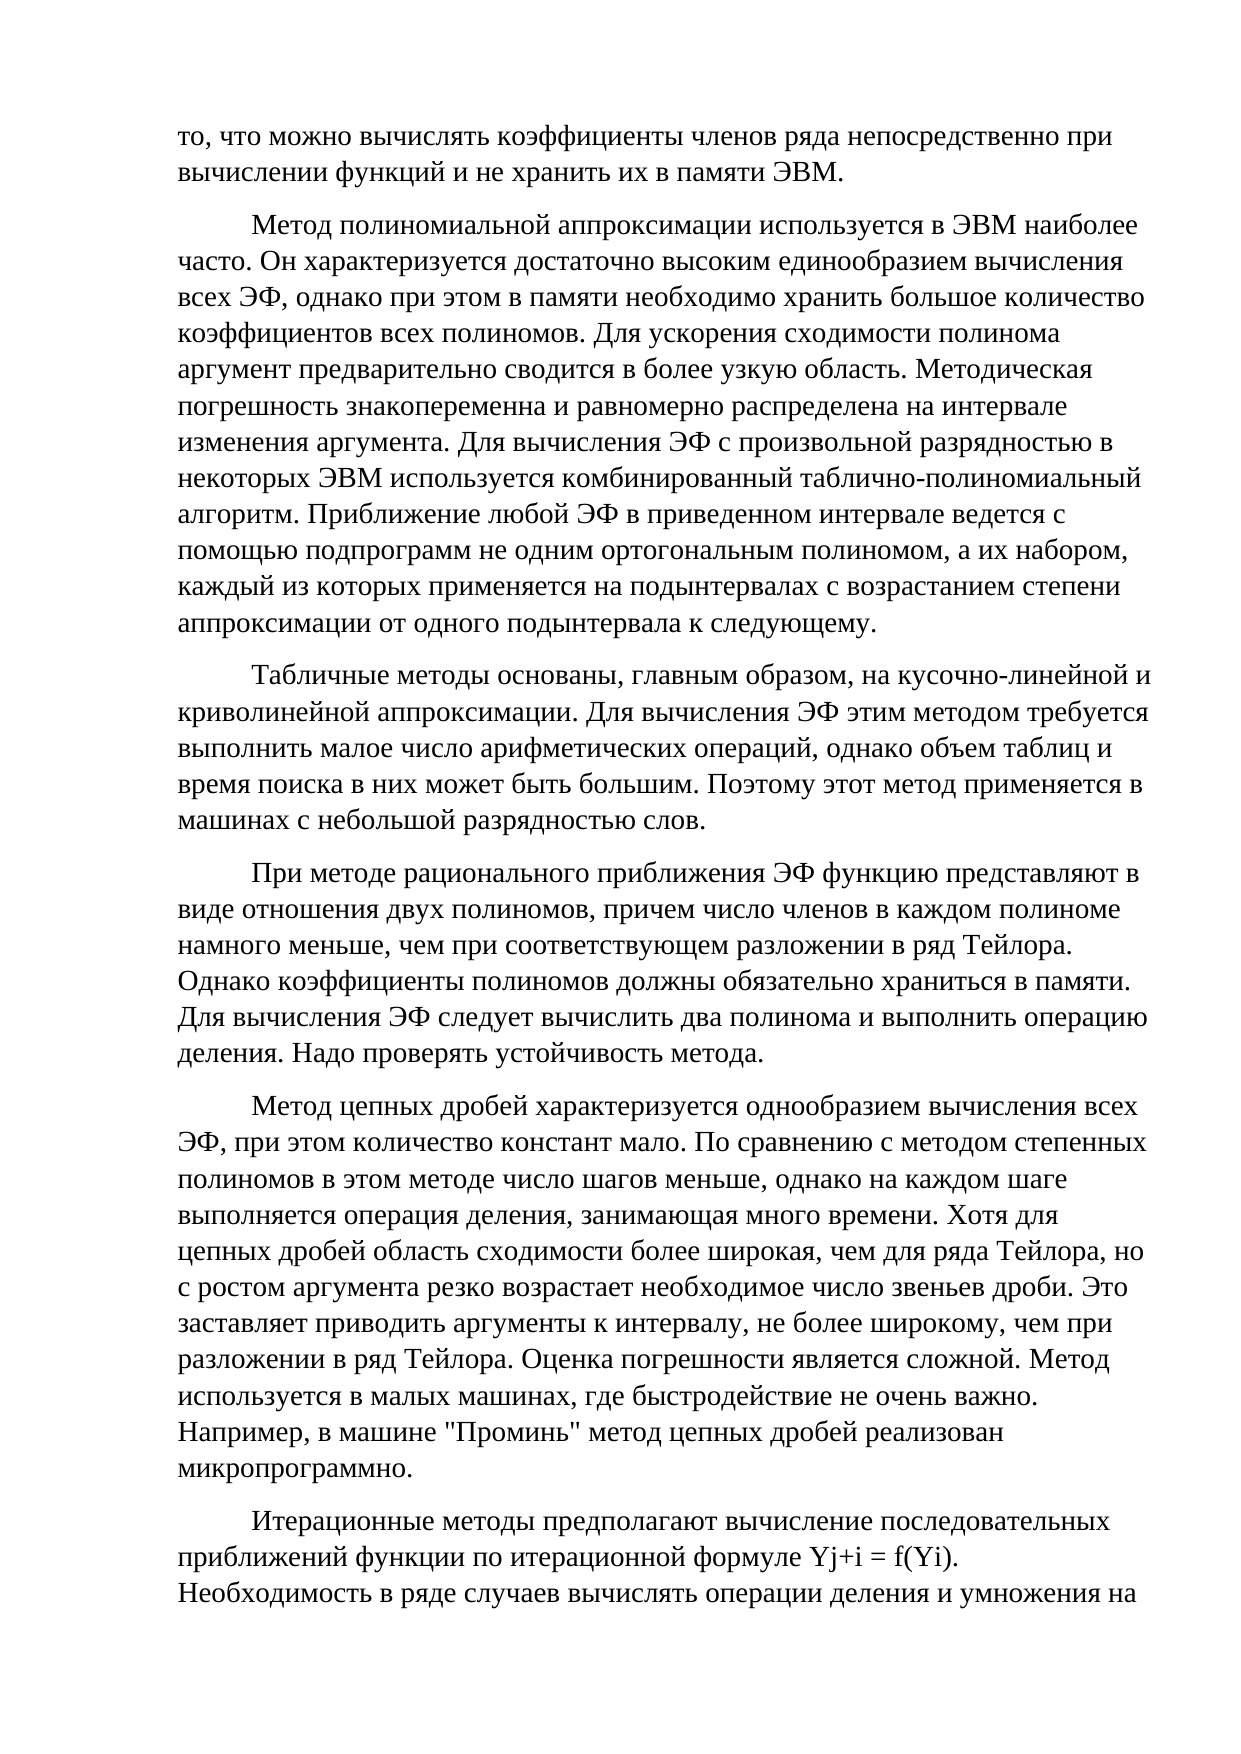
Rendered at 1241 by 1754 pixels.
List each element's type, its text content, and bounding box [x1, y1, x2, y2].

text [177, 118, 1152, 188]
text Метод полиномиальной аппроксимации используется в ЭВМ наиболее часто. Он характеризуется достаточно высоким единообразием вычисления всех ЭФ, однако при этом в памяти необходимо хранить большое количество коэффициентов всех полиномов. Для ускорения сходимости полинома аргумент предварительно сводится в более узкую область. Методическая погрешность знакопеременна и равномерно распределена на интервале изменения аргумента. Для вычисления ЭФ с произвольной разрядностью в некоторых ЭВМ используется комбинированный таблично-полиномиальный алгоритм. Приближение любой ЭФ в приведенном интервале ведется с помощью подпрограмм не одним ортогональным полиномом, а их набором, каждый из которых применяется на подынтервалах с возрастанием степени аппроксимации от одного подынтервала к следующему. [177, 207, 1152, 638]
text Табличные методы основаны, главным образом, на кусочно-линейной и криволинейной аппроксимации. Для вычисления ЭФ этим методом требуется выполнить малое число арифметических операций, однако объем таблиц и время поиска в них может быть большим. Поэтому этот метод применяется в машинах с небольшой разрядностью слов. [177, 657, 1152, 836]
text При методе рационального приближения ЭФ функцию представляют в виде отношения двух полиномов, причем число членов в каждом полиноме намного меньше, чем при соответствующем разложении в ряд Тейлора. Однако коэффициенты полиномов должны обязательно храниться в памяти. Для вычисления ЭФ следует вычислить два полинома и выполнить операцию деления. Надо проверять устойчивость метода. [177, 855, 1152, 1069]
text Метод цепных дробей характеризуется однообразием вычисления всех ЭФ, при этом количество констант мало. По сравнению с методом степенных полиномов в этом методе число шагов меньше, однако на каждом шаге выполняется операция деления, занимающая много времени. Хотя для цепных дробей область сходимости более широкая, чем для ряда Тейлора, но с ростом аргумента резко возрастает необходимое число звеньев дроби. Это заставляет приводить аргументы к интервалу, не более широкому, чем при разложении в ряд Тейлора. Оценка погрешности является сложной. Метод используется в малых машинах, где быстродействие не очень важно. Например, в машине "Проминь" метод цепных дробей реализован микропрограммно. [177, 1088, 1152, 1483]
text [177, 1503, 1152, 1608]
